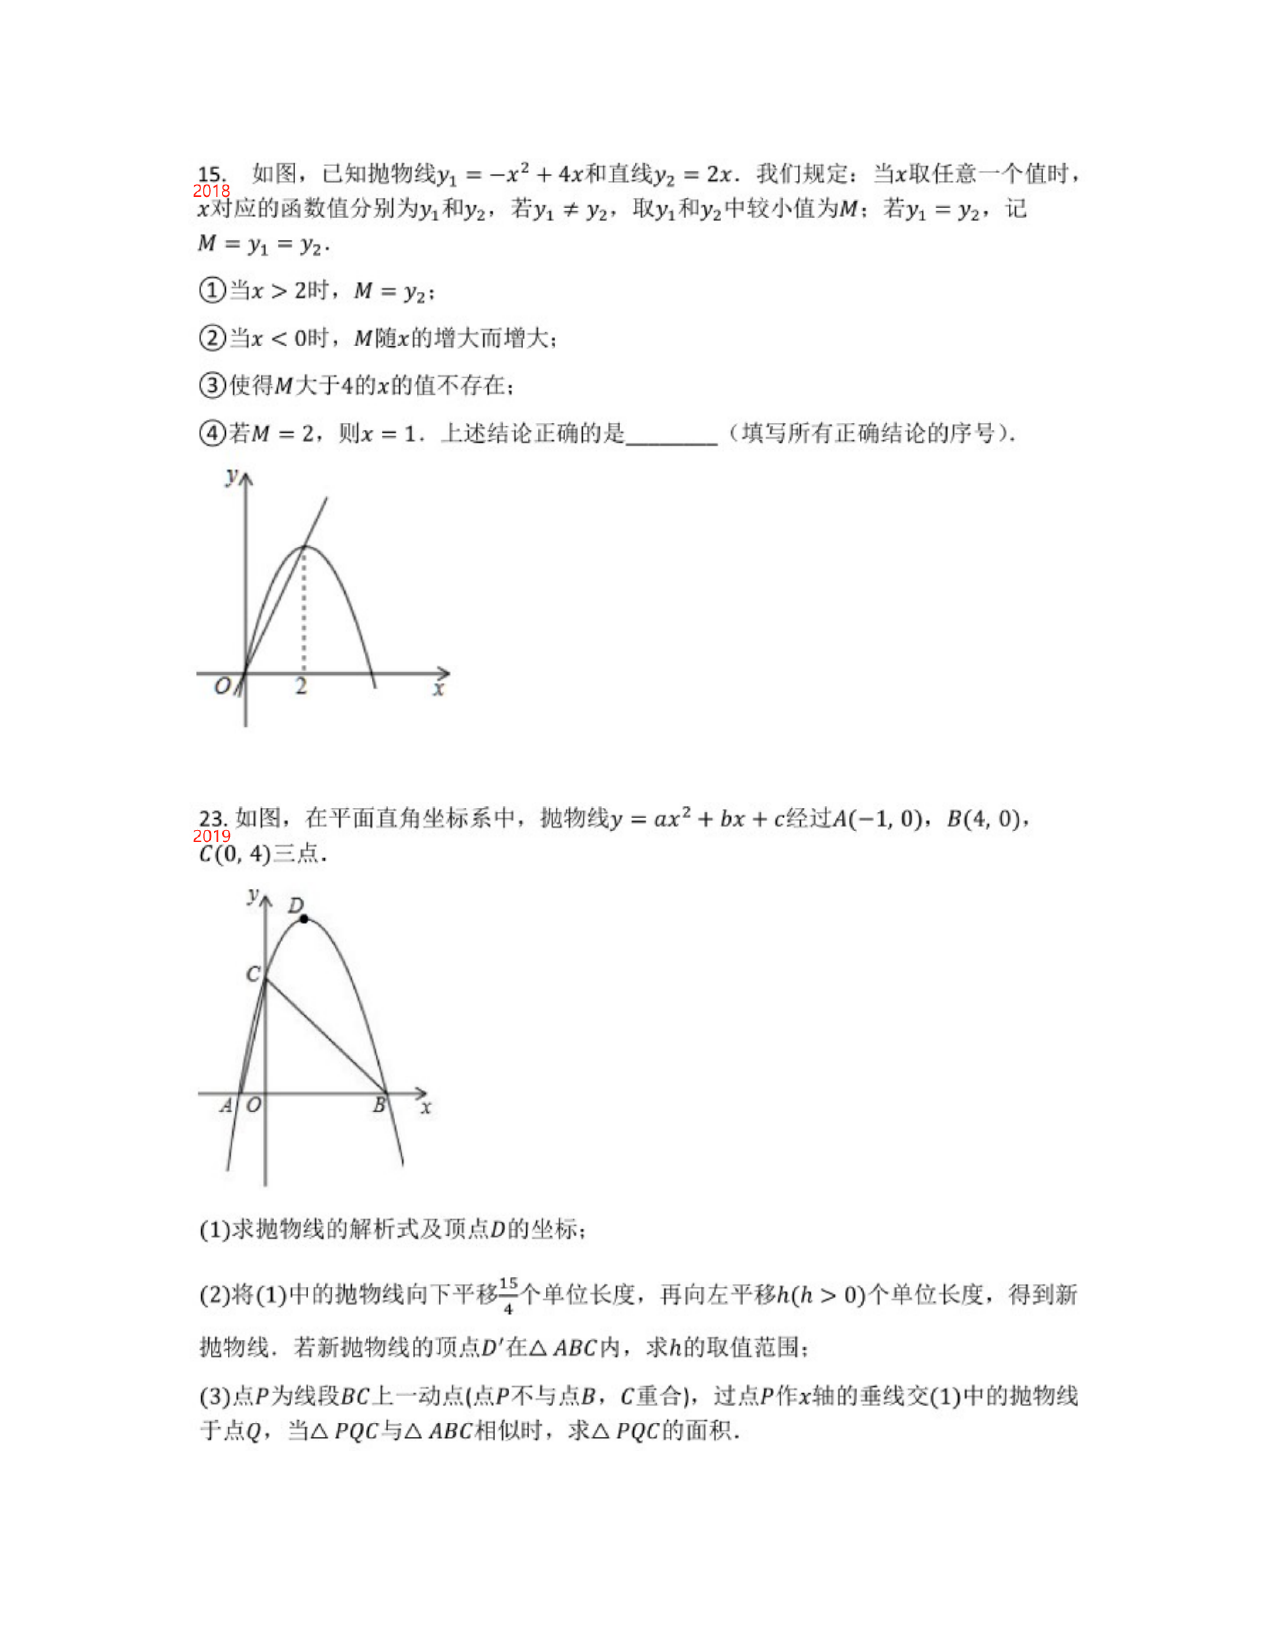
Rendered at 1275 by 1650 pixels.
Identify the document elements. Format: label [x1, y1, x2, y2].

picture [187, 799, 1088, 1451]
picture [187, 150, 1088, 734]
